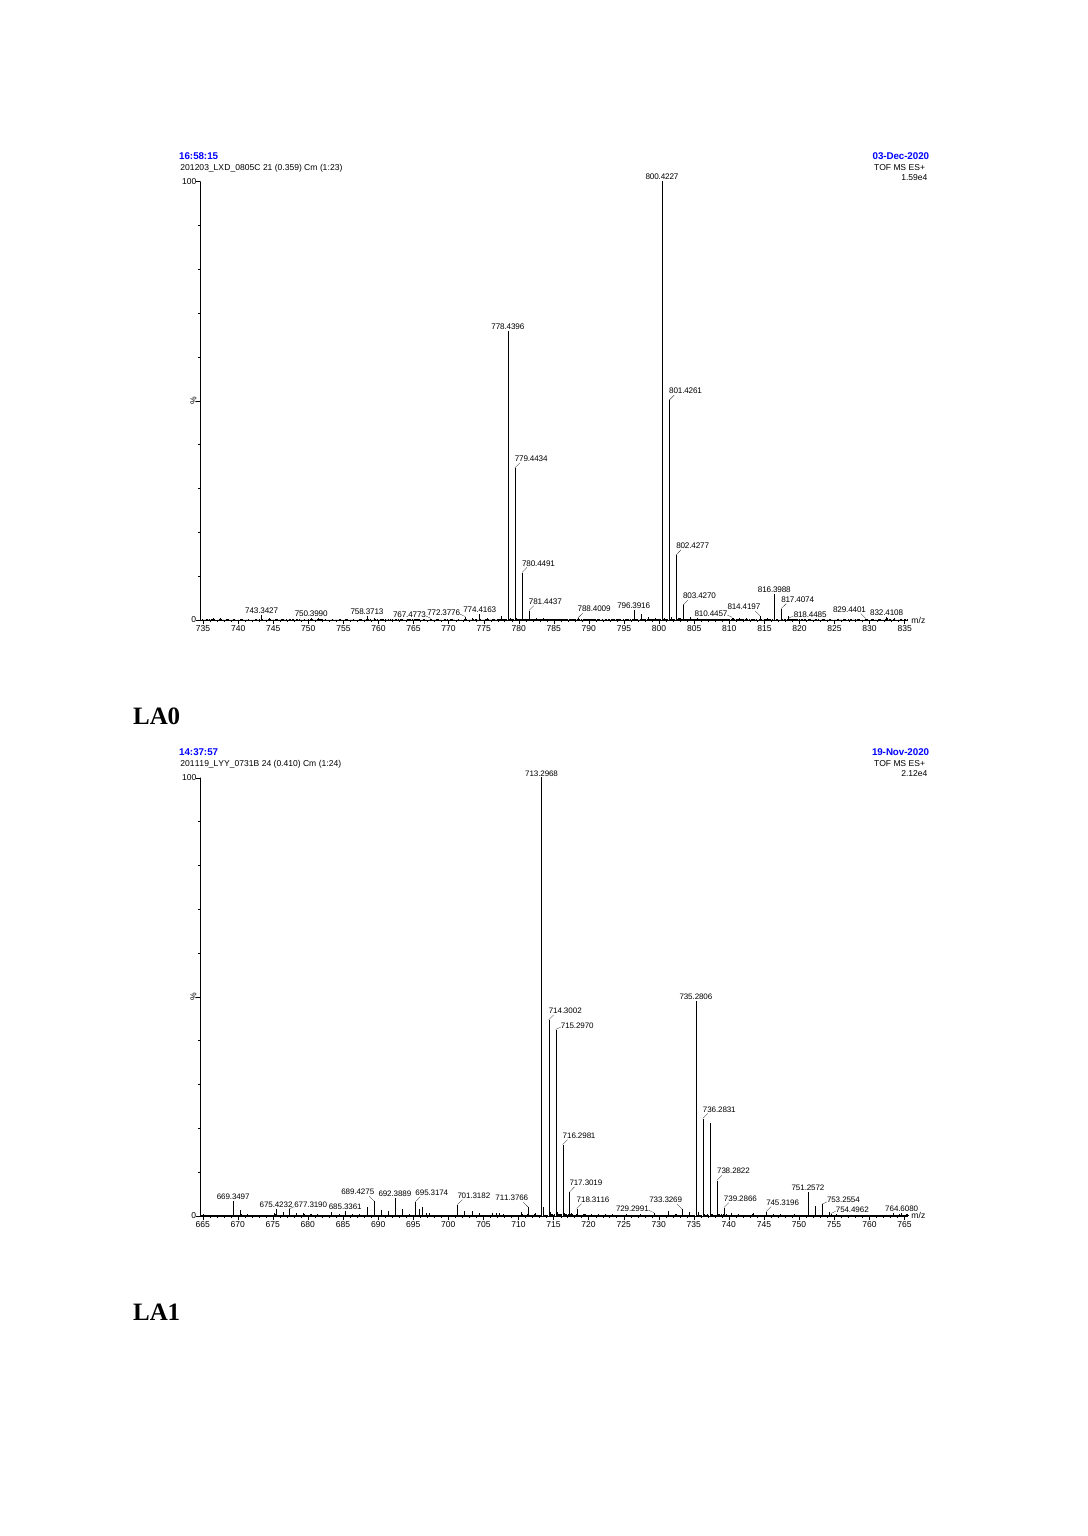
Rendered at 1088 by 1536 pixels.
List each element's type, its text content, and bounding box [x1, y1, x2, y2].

text LA0 [133, 699, 975, 732]
text LA1 [133, 1296, 975, 1328]
